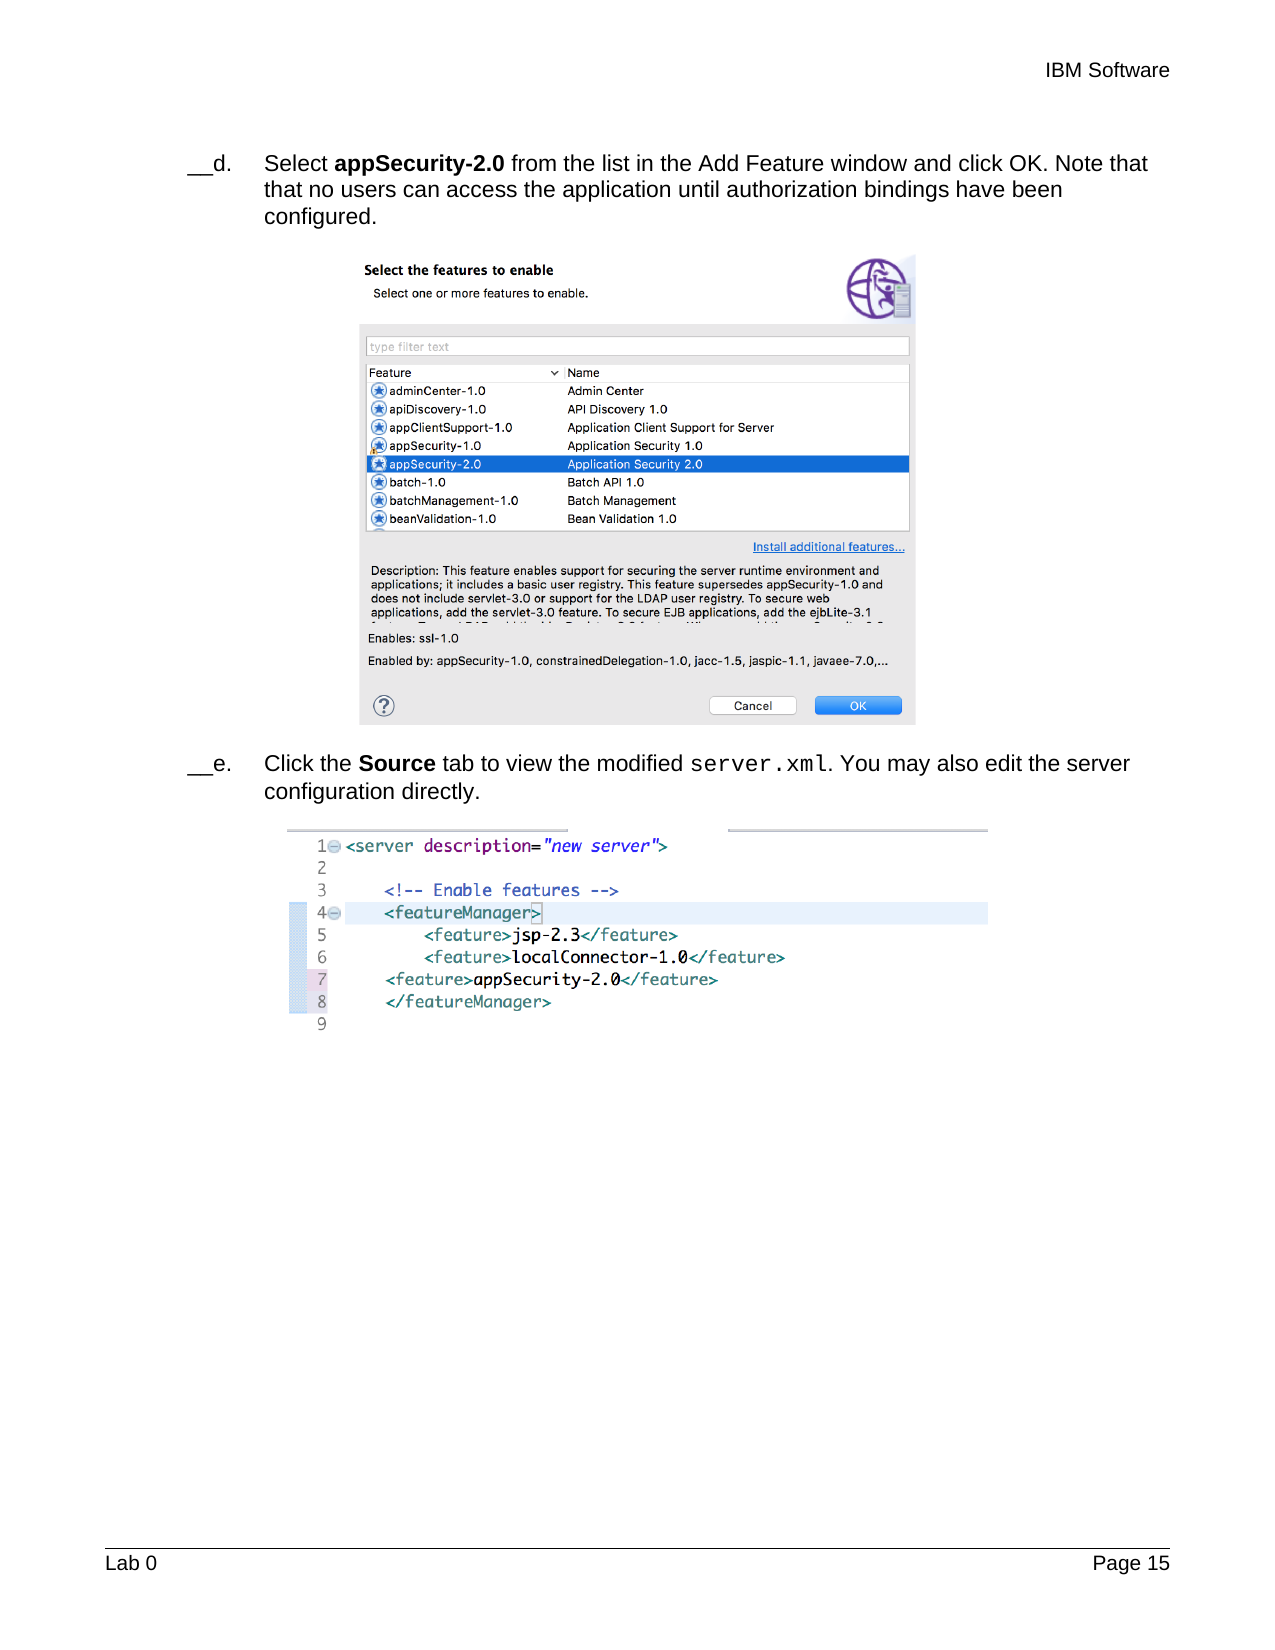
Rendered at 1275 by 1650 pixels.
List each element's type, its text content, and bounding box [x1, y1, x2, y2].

picture [287, 829, 988, 1031]
list Click the Source tab to view the modified server.xml. You may also edit the server configuration directly. [187, 750, 1170, 804]
list Select appSecurity-2.0 from the list in the Add Feature window and click OK. Note that that no users can access the application until authorization bindings have been configured. [187, 150, 1170, 229]
picture [359, 254, 916, 725]
